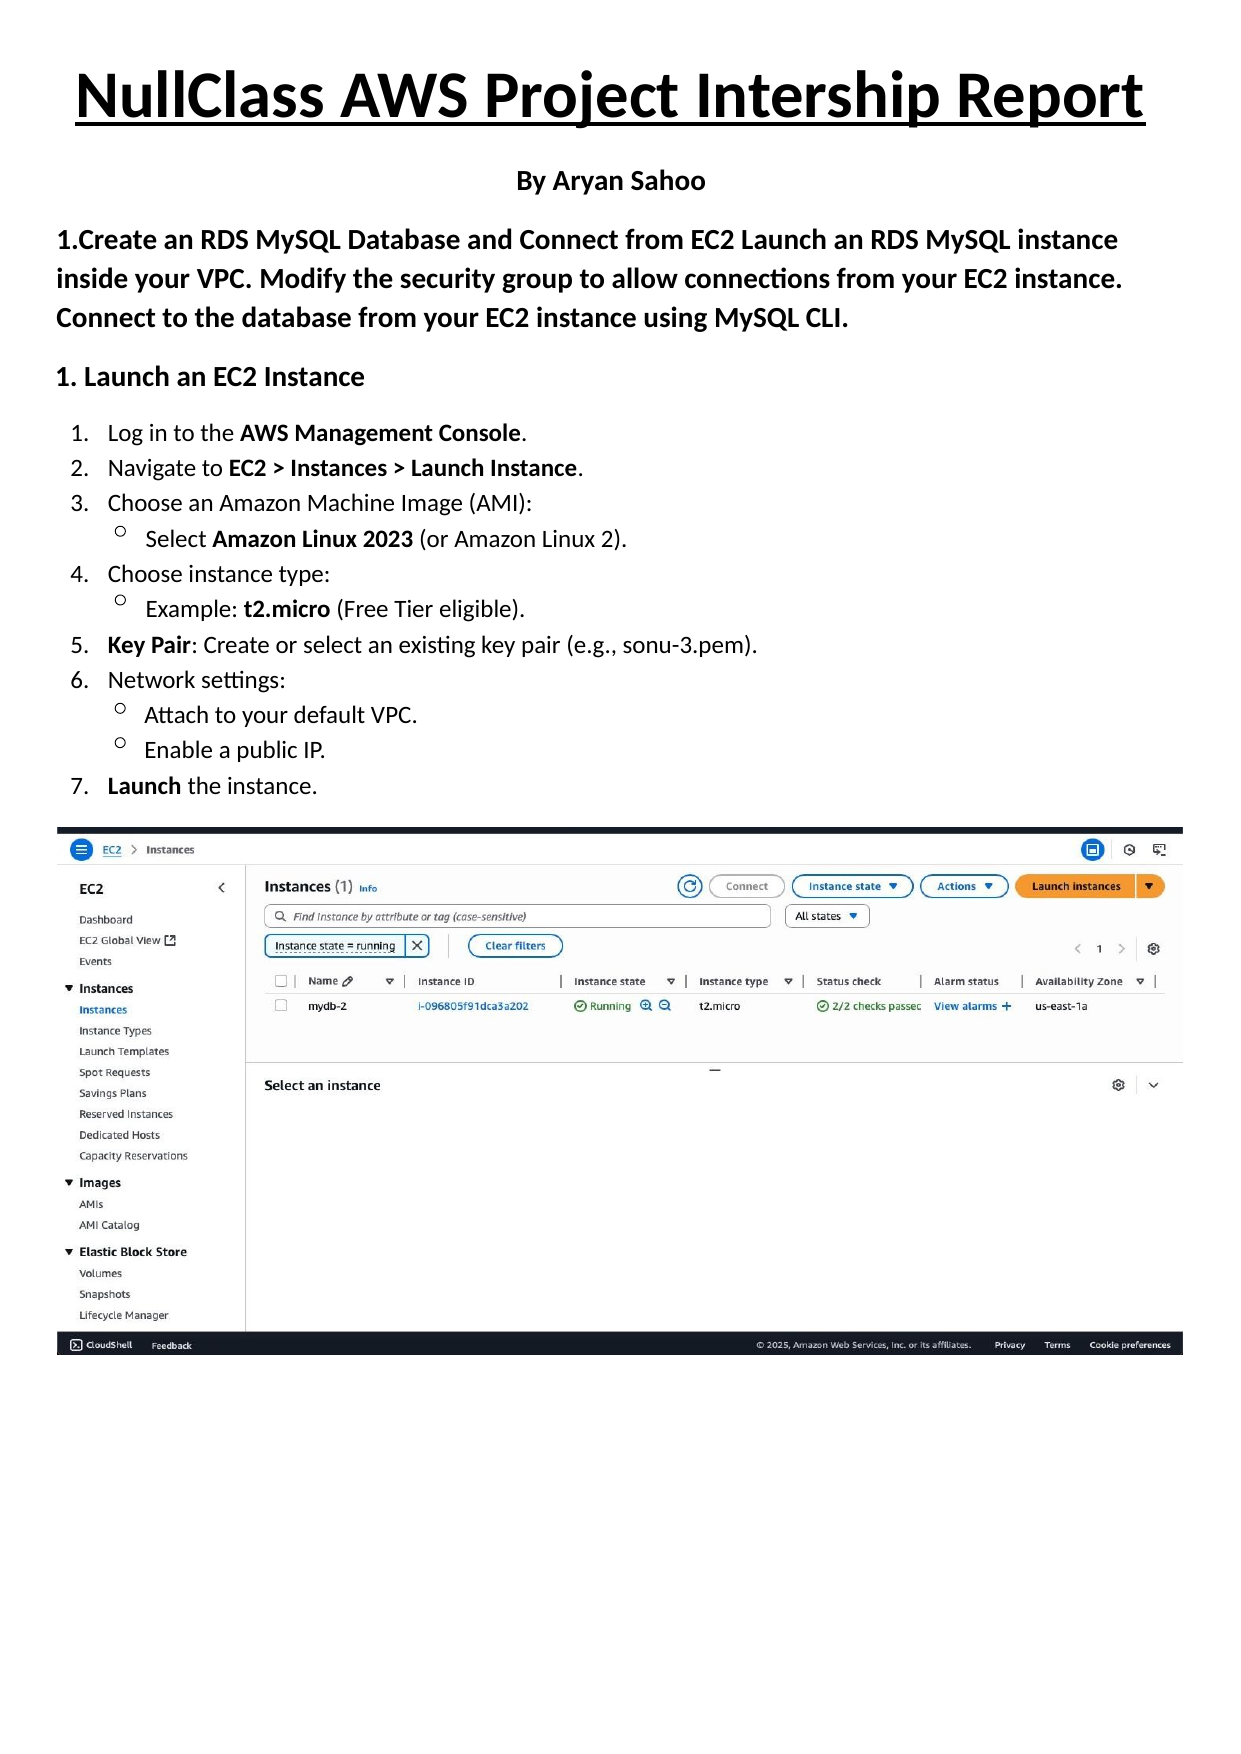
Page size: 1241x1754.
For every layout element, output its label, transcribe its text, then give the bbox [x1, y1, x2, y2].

list Key Pair: Create or select an existing key pair (e.g., sonu-3.pem). [70, 629, 1180, 659]
list Navigate to EC2 > Instances > Launch Instance. [70, 452, 1180, 483]
text 1.Create an RDS MySQL Database and Connect from EC2 Launch an RDS MySQL instance inside your VPC. Modify the security group to allow connections from your EC2 instance. Connect to the database from your EC2 instance using MySQL CLI. [56, 221, 1166, 335]
list Choose an Amazon Machine Image (AMI): [70, 487, 1180, 518]
subtitle 1. Launch an EC2 Instance [55, 358, 1166, 394]
list Log in to the AWS Management Console. [70, 417, 1180, 448]
text Select Amazon Linux 2023 (or Amazon Linux 2). [145, 523, 1180, 553]
list Choose instance type: [70, 558, 1180, 589]
picture [57, 827, 1183, 1355]
text NullClass AWS Project Intership Report [55, 53, 1166, 134]
list Network settings: [70, 664, 1180, 694]
text Example: t2.micro (Free Tier eligible). [145, 593, 1180, 624]
text By Aryan Sahoo [56, 162, 1166, 198]
